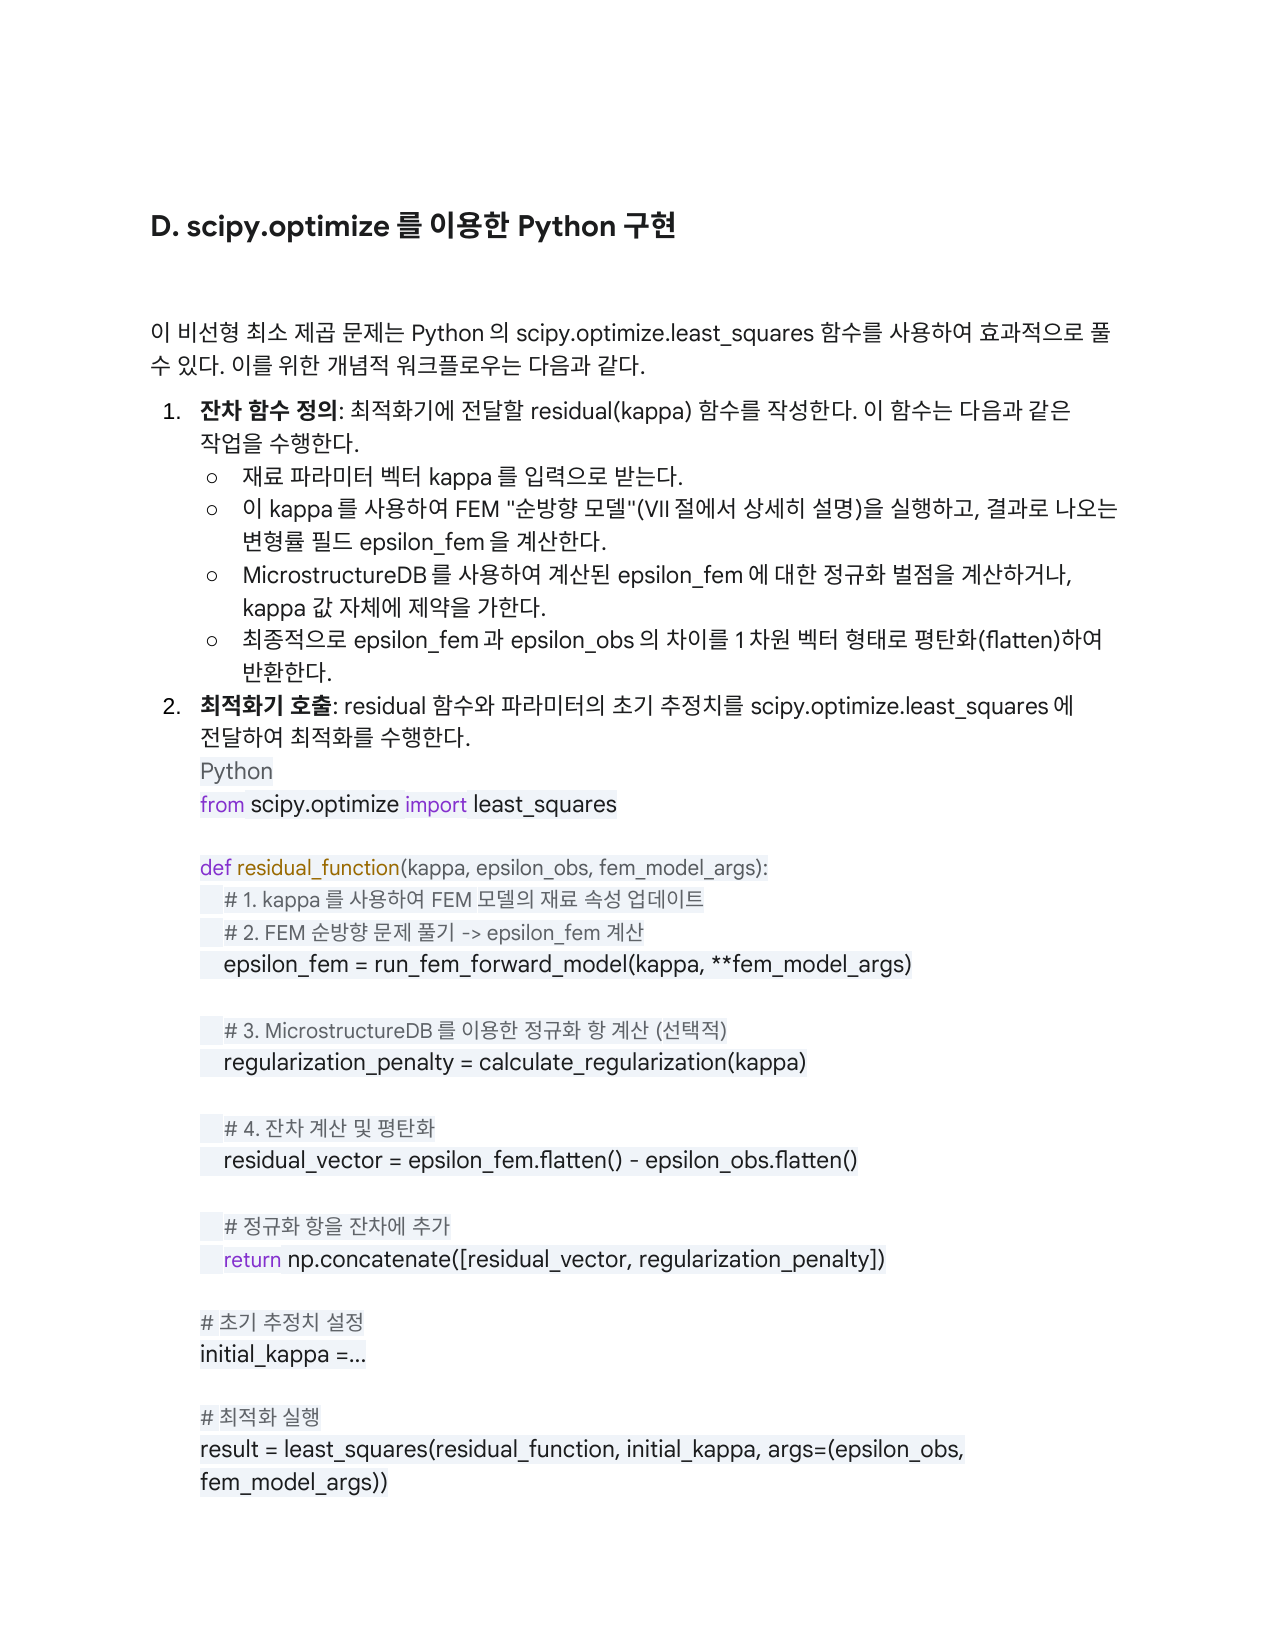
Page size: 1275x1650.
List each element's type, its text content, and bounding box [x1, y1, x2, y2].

subtitle D. scipy.optimize를 이용한 Python 구현 [150, 208, 1125, 244]
list 잔차 함수 정의: 최적화기에 전달할 residual(kappa) 함수를 작성한다. 이 함수는 다음과 같은 작업을 수행한다. [162, 397, 1125, 459]
list 최종적으로 epsilon_fem과 epsilon_obs의 차이를 1차원 벡터 형태로 평탄화(flatten)하여 반환한다. [205, 626, 1125, 688]
list MicrostructureDB를 사용하여 계산된 epsilon_fem에 대한 정규화 벌점을 계산하거나, kappa 값 자체에 제약을 가한다. [205, 561, 1125, 622]
list 재료 파라미터 벡터 kappa를 입력으로 받는다. [205, 463, 1125, 492]
list 이 kappa를 사용하여 FEM "순방향 모델"(VII절에서 상세히 설명)을 실행하고, 결과로 나오는 변형률 필드 epsilon_fem을 계산한다. [205, 496, 1125, 557]
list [162, 692, 1125, 1497]
text 이 비선형 최소 제곱 문제는 Python의 scipy.optimize.least_squares 함수를 사용하여 효과적으로 풀 수 있다. 이를 위한 개념적 워크플로우는 다음과 같다. [150, 319, 1125, 381]
